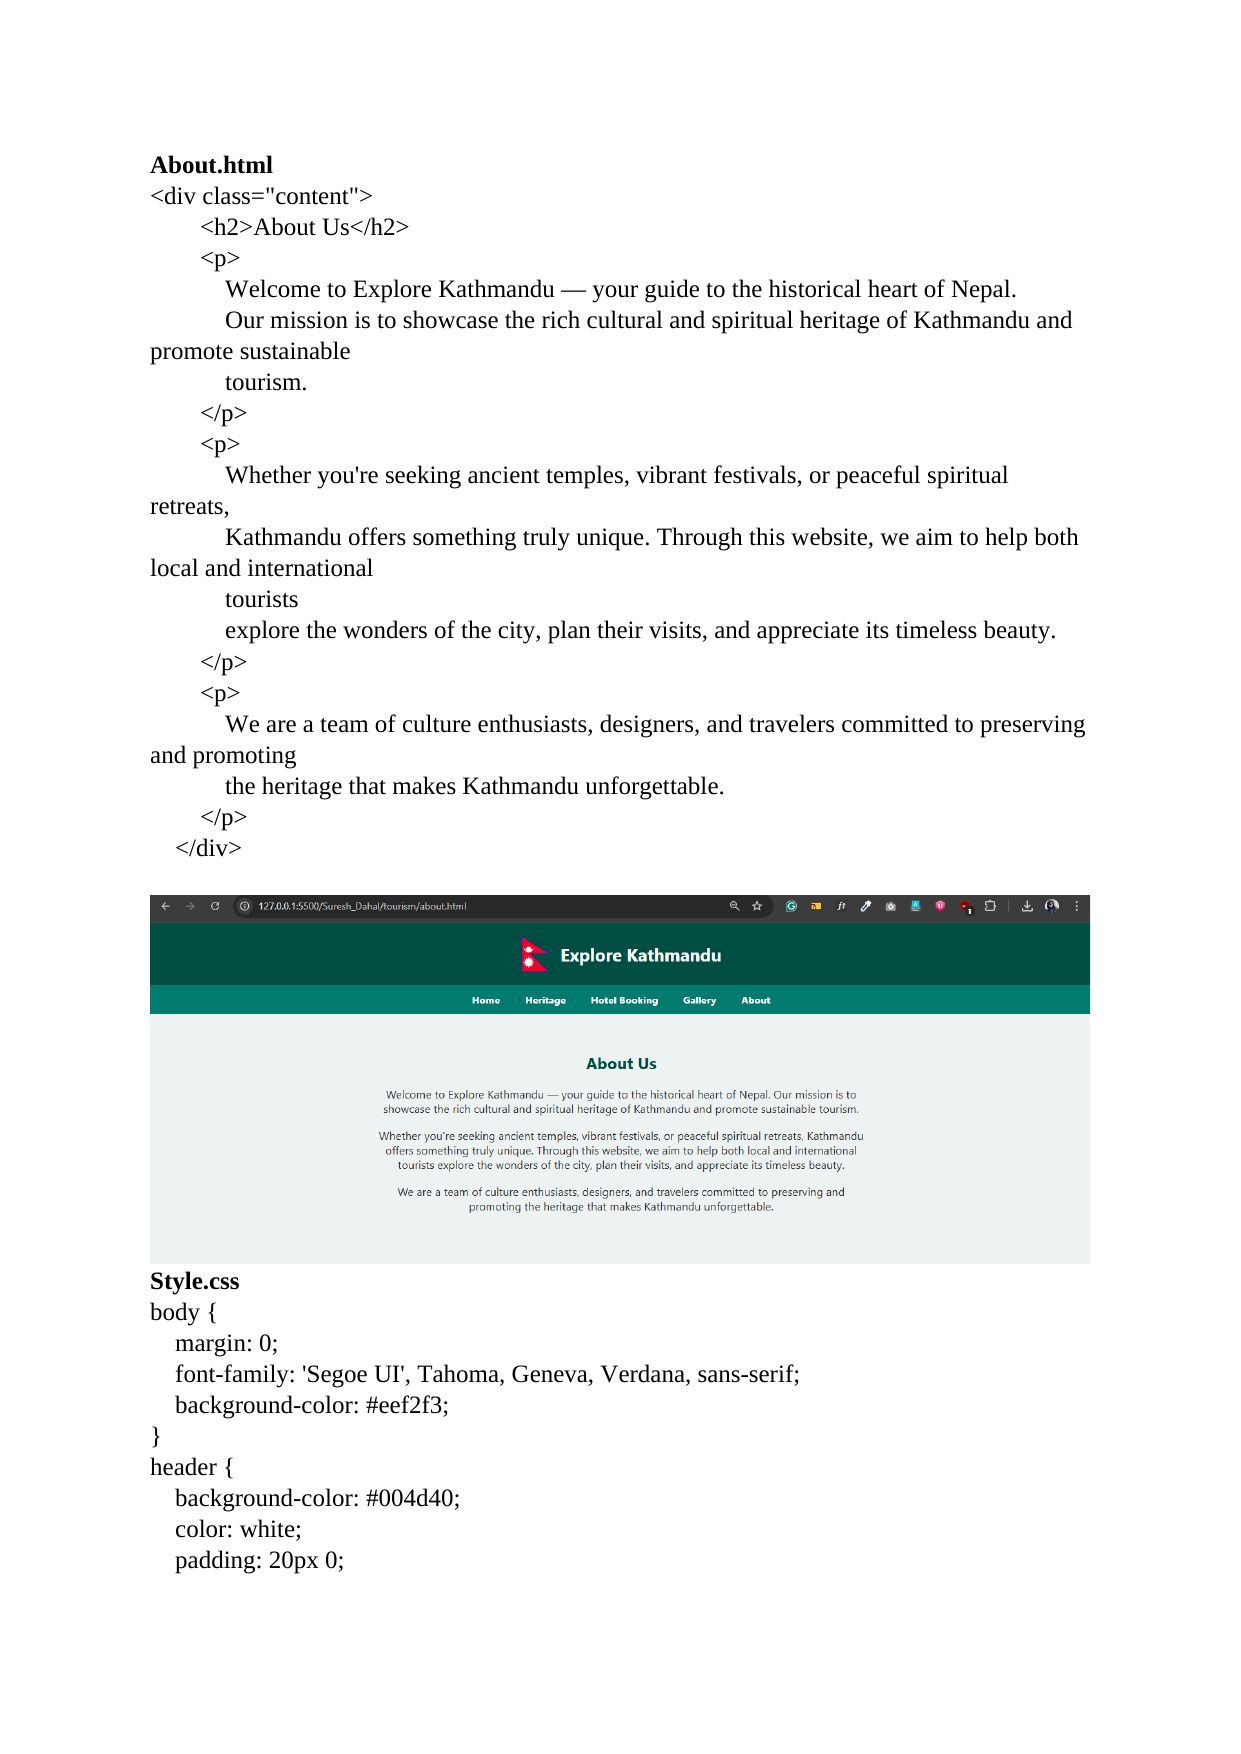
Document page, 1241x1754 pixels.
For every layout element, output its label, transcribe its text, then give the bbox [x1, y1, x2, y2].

text background-color: #004d40; [150, 1483, 1090, 1512]
text color: white; [150, 1514, 1090, 1543]
text Whether you're seeking ancient temples, vibrant festivals, or peaceful spiritual retreats, [150, 460, 1090, 520]
text <div class="content"> [150, 181, 1090, 210]
text } [150, 1421, 1090, 1450]
text We are a team of culture enthusiasts, designers, and travelers committed to preserving and promoting [150, 709, 1090, 768]
text <p> [150, 243, 1090, 272]
text explore the wonders of the city, plan their visits, and appreciate its timeless beauty. [150, 616, 1090, 644]
text About.html [150, 150, 1090, 179]
text header { [150, 1452, 1090, 1481]
text padding: 20px 0; [150, 1545, 1090, 1574]
text Our mission is to showcase the rich cultural and spiritual heritage of Kathmandu and promote sustainable [150, 305, 1090, 365]
text Welcome to Explore Kathmandu — your guide to the historical heart of Nepal. [150, 274, 1090, 303]
text tourists [150, 584, 1090, 613]
text </div> [150, 833, 1090, 862]
text Kathmandu offers something truly unique. Through this website, we aim to help both local and international [150, 522, 1090, 582]
picture [150, 895, 1091, 1264]
text tourism. [150, 367, 1090, 396]
text </p> [150, 802, 1090, 831]
text the heritage that makes Kathmandu unforgettable. [150, 771, 1090, 799]
text <p> [150, 429, 1090, 458]
text <h2>About Us</h2> [150, 212, 1090, 241]
text font-family: 'Segoe UI', Tahoma, Geneva, Verdana, sans-serif; [150, 1359, 1090, 1388]
text Style.css [150, 1266, 1090, 1294]
text background-color: #eef2f3; [150, 1390, 1090, 1419]
text <p> [150, 678, 1090, 706]
text </p> [150, 647, 1090, 675]
text </p> [150, 398, 1090, 427]
text body { [150, 1297, 1090, 1326]
text margin: 0; [150, 1328, 1090, 1357]
